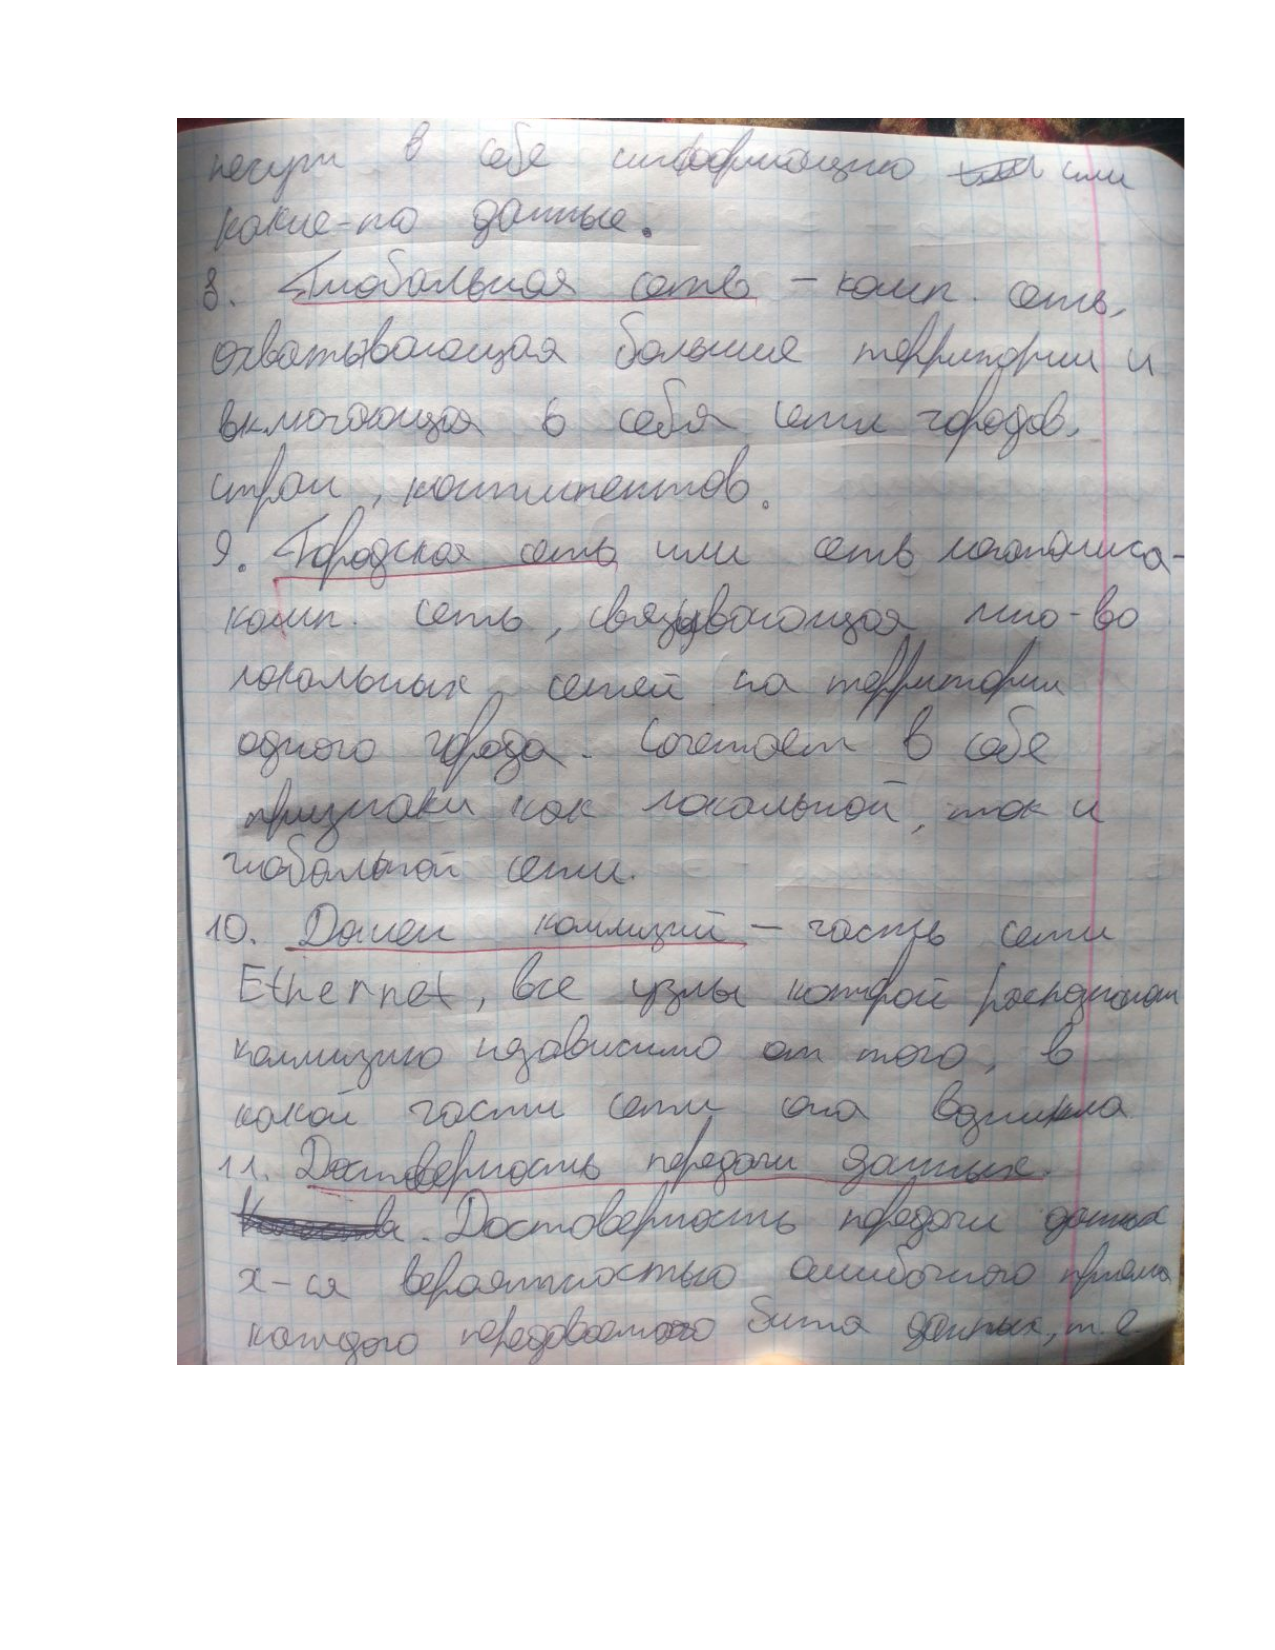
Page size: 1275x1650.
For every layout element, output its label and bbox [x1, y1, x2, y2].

picture [177, 118, 1185, 1365]
